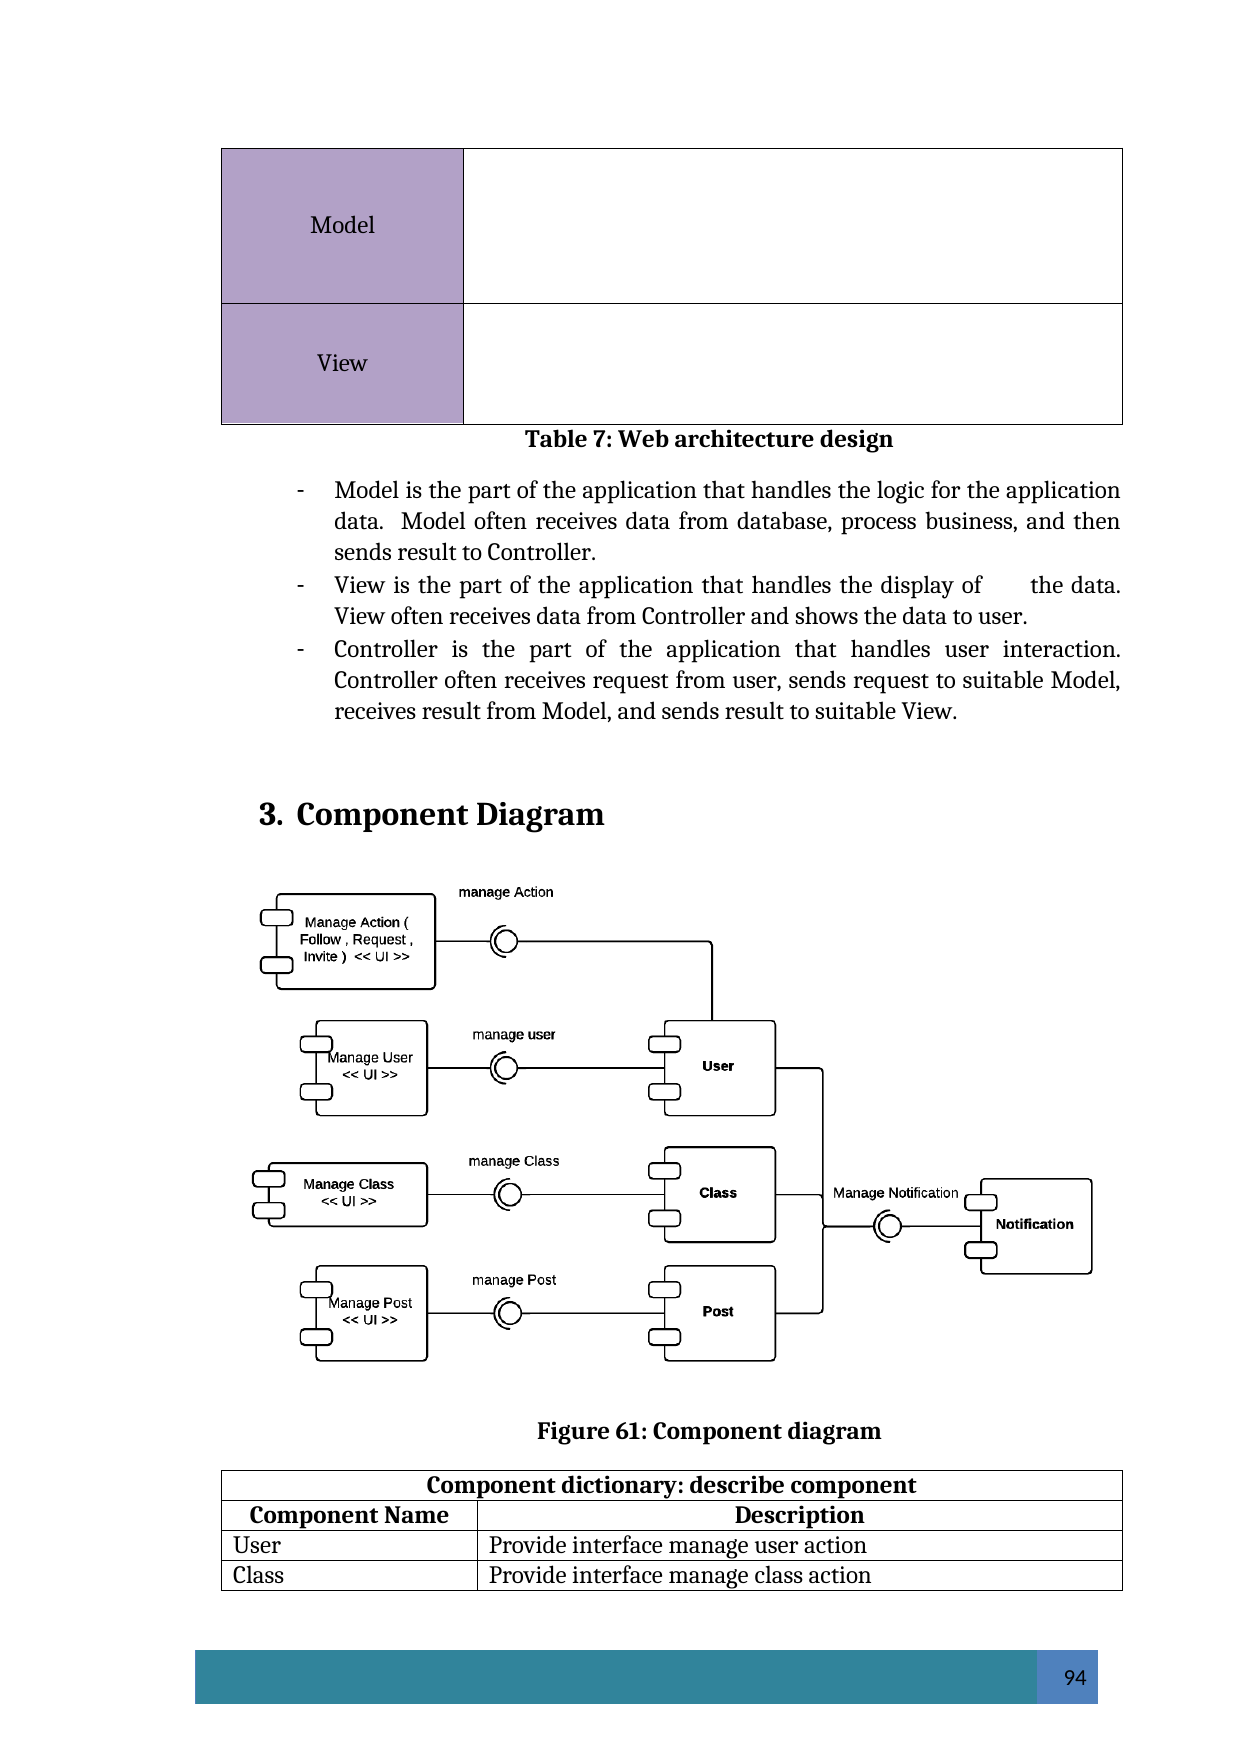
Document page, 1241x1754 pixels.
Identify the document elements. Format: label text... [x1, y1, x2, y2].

table_cell User [222, 1531, 477, 1560]
table_cell Provide interface manage class action [478, 1561, 1122, 1589]
subtitle Component Diagram [259, 796, 1122, 834]
table_cell Model [222, 149, 463, 303]
list View is the part of the application that handles the display of the data. View often receives data from Controller and shows the data to user. [297, 569, 1122, 631]
table_cell Class [222, 1561, 477, 1589]
text Table 7: Web architecture design [222, 425, 1122, 453]
table_cell [464, 304, 1122, 423]
table_cell View [222, 304, 463, 423]
table_cell [464, 149, 1122, 303]
picture [221, 846, 1123, 1392]
table_cell Provide interface manage user action [478, 1531, 1122, 1560]
table_header Component dictionary: describe component [222, 1471, 1122, 1500]
text Figure 61: Component diagram [222, 1417, 1122, 1445]
table_cell Component Name [222, 1501, 477, 1530]
list Model is the part of the application that handles the logic for the application data. Model often receives data from database, process business, and then sends result to Controller. [297, 474, 1122, 567]
list Controller is the part of the application that handles user interaction. Controller often receives request from user, sends request to suitable Model, receives result from Model, and sends result to suitable View. [297, 633, 1122, 726]
table_cell Description [478, 1501, 1122, 1530]
